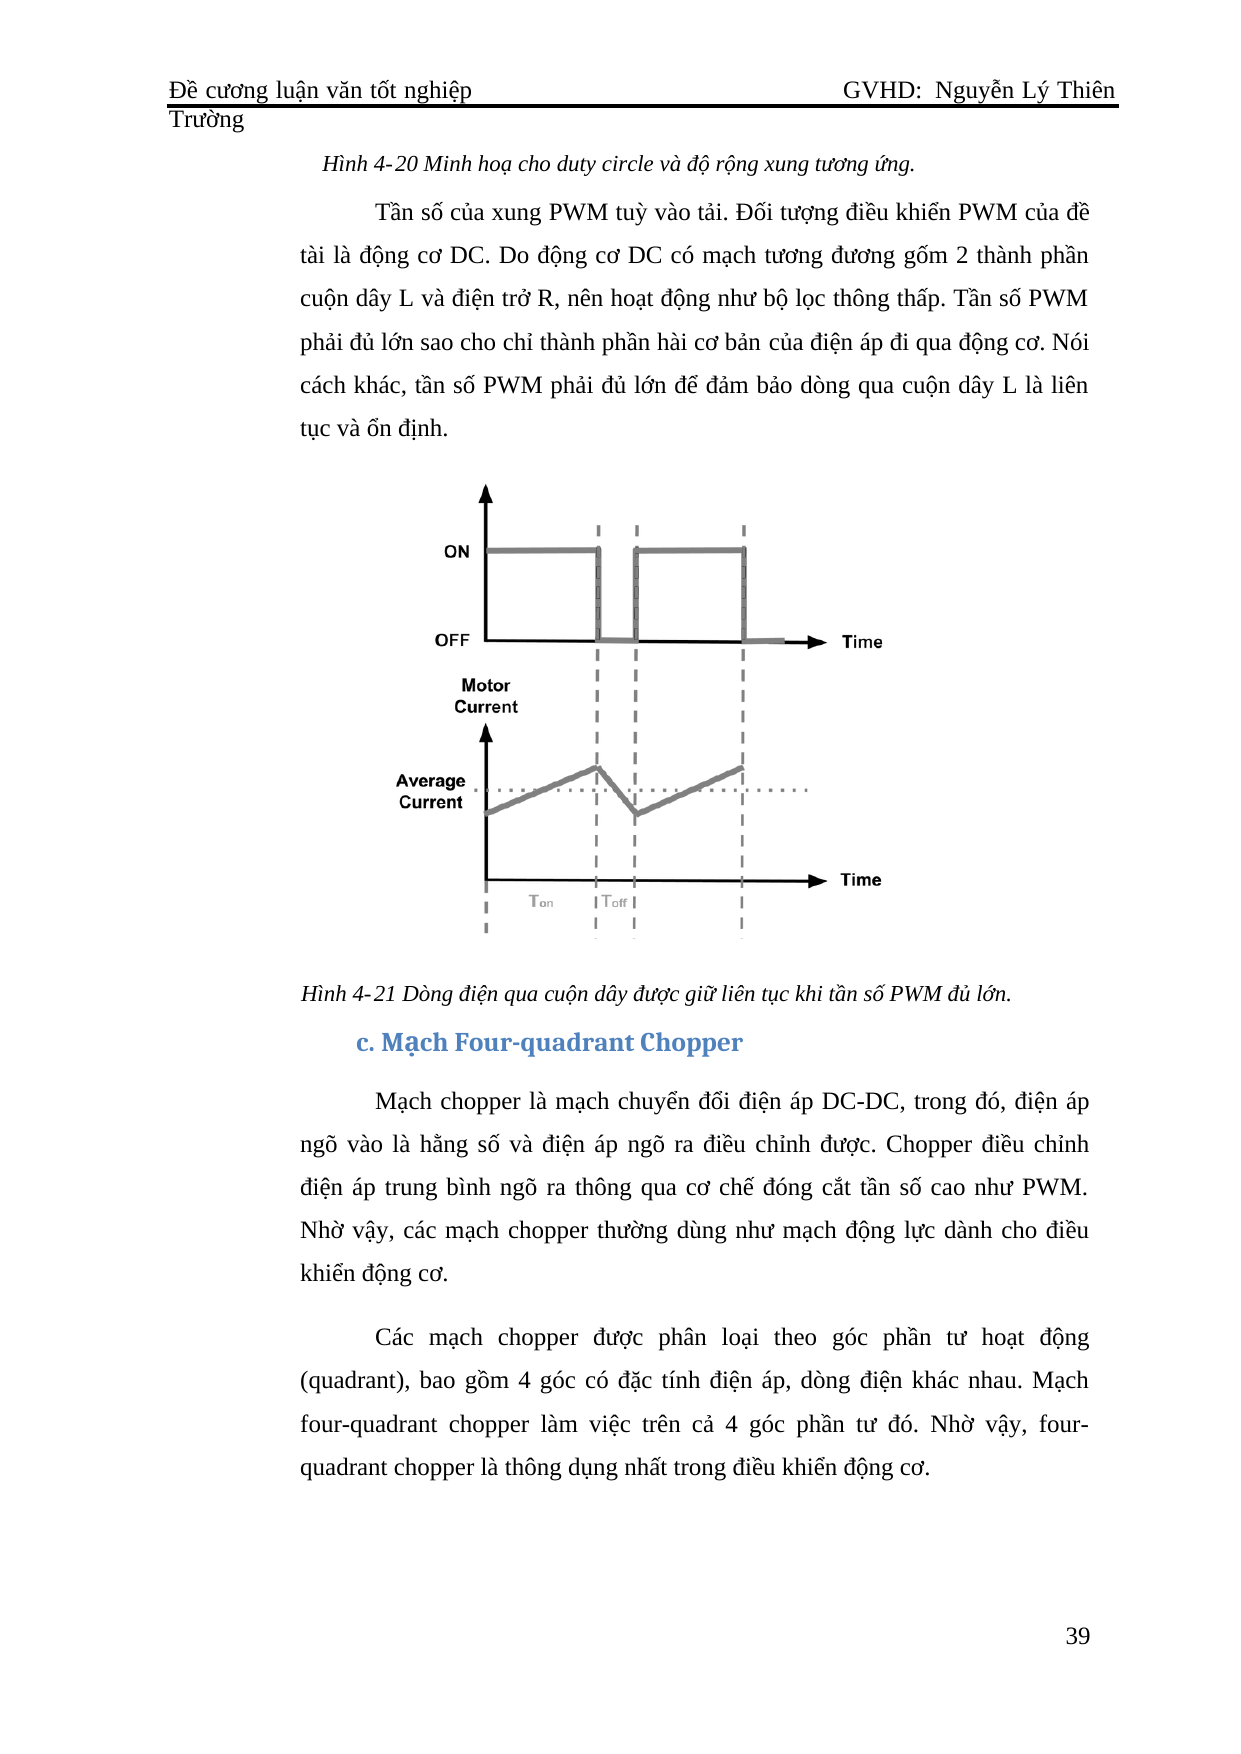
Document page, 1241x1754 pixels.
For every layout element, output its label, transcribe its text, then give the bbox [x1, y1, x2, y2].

subtitle Mạch Four-quadrant Chopper [356, 1027, 1090, 1058]
text Các mạch chopper được phân loại theo góc phần tư hoạt động (quadrant), bao gồm 4 góc có đặc tính điện áp, dòng điện khác nhau. Mạch four-quadrant chopper làm việc trên cả 4 góc phần tư đó. Nhờ vậy, four-quadrant chopper là thông dụng nhất trong điều khiển động cơ. [300, 1322, 1090, 1481]
picture [375, 476, 914, 945]
text Tần số của xung PWM tuỳ vào tải. Đối tượng điều khiển PWM của đề tài là động cơ DC. Do động cơ DC có mạch tương đương gốm 2 thành phần cuộn dây L và điện trở R, nên hoạt động như bộ lọc thông thấp. Tần số PWM phải đủ lớn sao cho chỉ thành phần hài cơ bản của điện áp đi qua động cơ. Nói cách khác, tần số PWM phải đủ lớn để đảm bảo dòng qua cuộn dây L là liên tục và ổn định. [300, 197, 1090, 442]
text Mạch chopper là mạch chuyển đổi điện áp DC-DC, trong đó, điện áp ngõ vào là hằng số và điện áp ngõ ra điều chỉnh được. Chopper điều chỉnh điện áp trung bình ngõ ra thông qua cơ chế đóng cắt tần số cao như PWM. Nhờ vậy, các mạch chopper thường dùng như mạch động lực dành cho điều khiển động cơ. [300, 1086, 1090, 1287]
